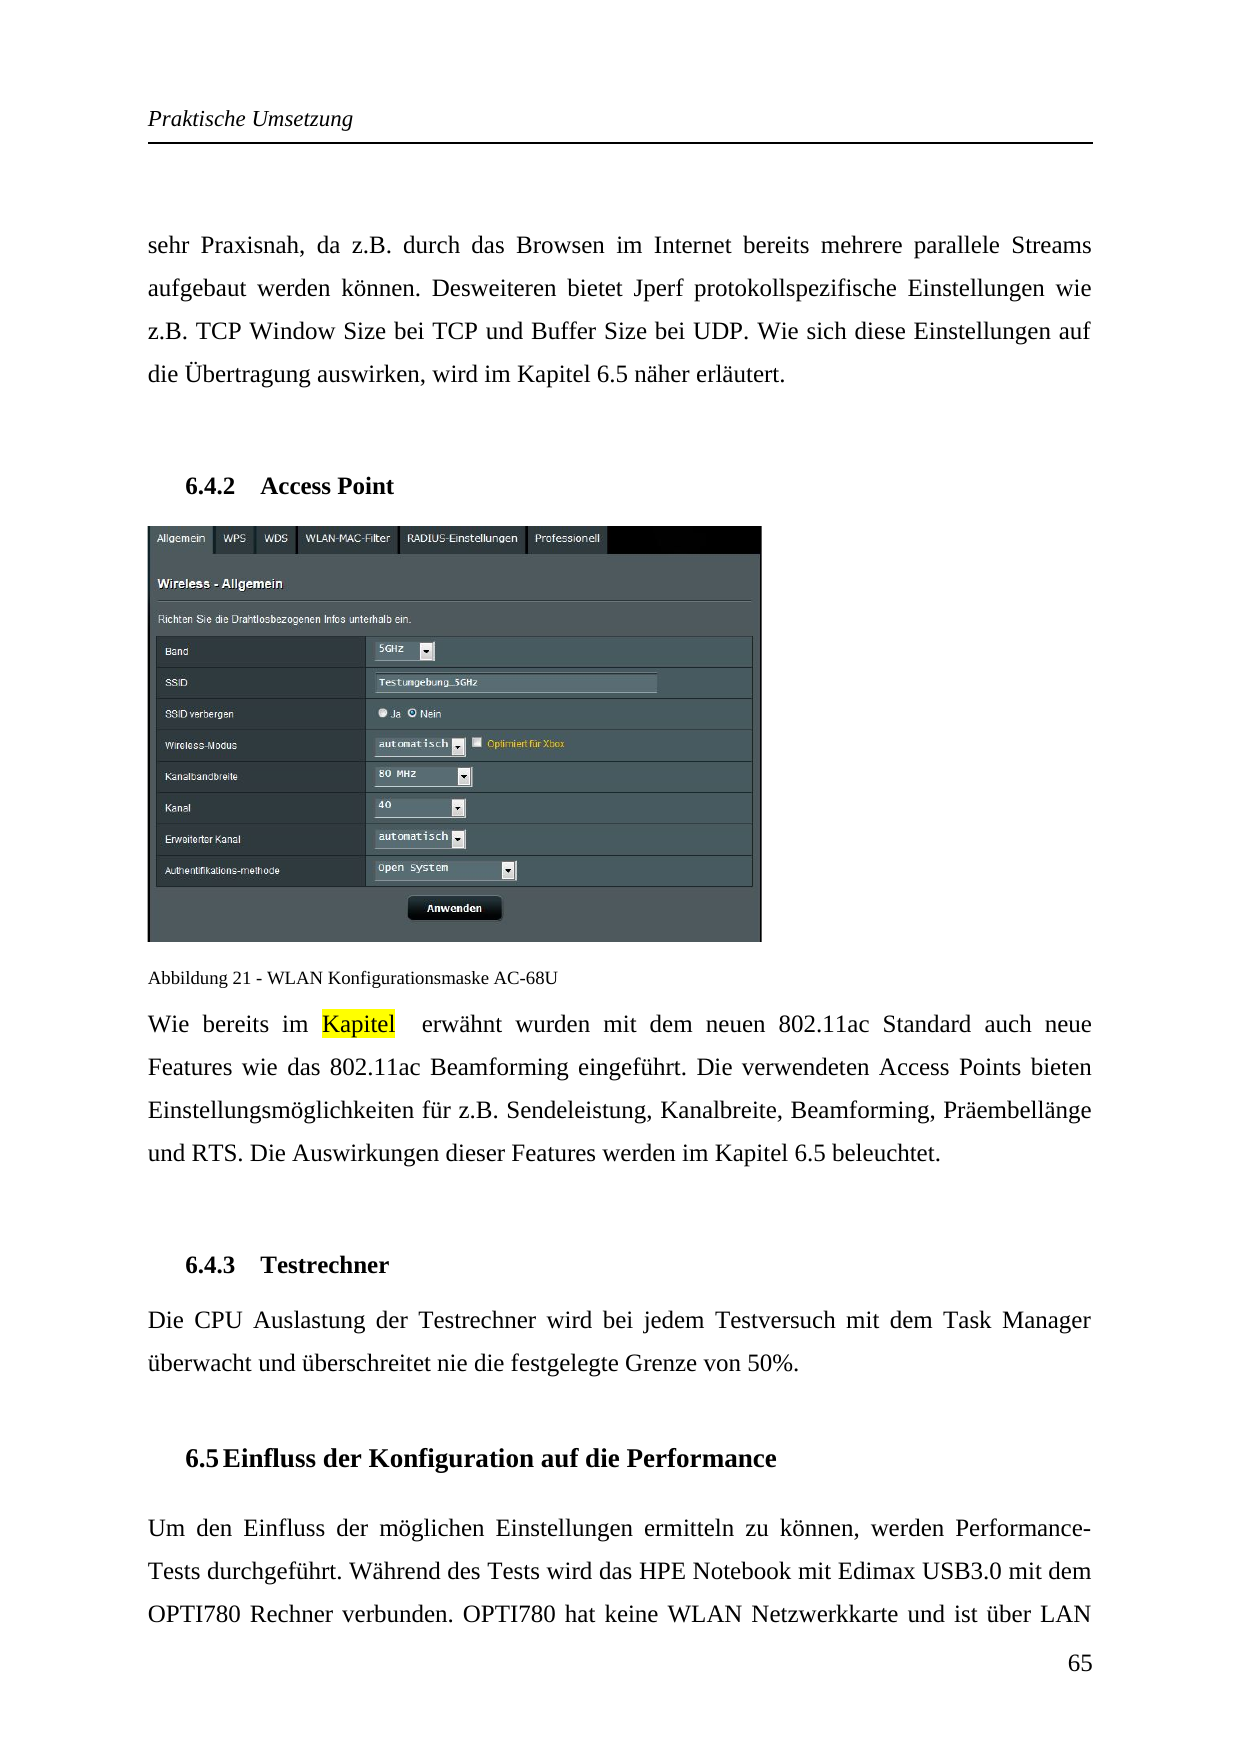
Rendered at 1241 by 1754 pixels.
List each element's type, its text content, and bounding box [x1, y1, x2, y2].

picture [147, 526, 762, 942]
text Die CPU Auslastung der Testrechner wird bei jedem Testversuch mit dem Task Manager überwacht und überschreitet nie die festgelegte Grenze von 50%. [148, 1305, 1093, 1377]
subtitle Testrechner [185, 1250, 1093, 1278]
subtitle Access Point [185, 471, 1093, 499]
text Wie bereits im Kapitel erwähnt wurden mit dem neuen 802.11ac Standard auch neue Features wie das 802.11ac Beamforming eingeführt. Die verwendeten Access Points bieten Einstellungsmöglichkeiten für z.B. Sendeleistung, Kanalbreite, Beamforming, Präembellänge und RTS. Die Auswirkungen dieser Features werden im Kapitel 6.5 beleuchtet. [148, 1009, 1093, 1167]
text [148, 1513, 1093, 1628]
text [148, 230, 1093, 388]
subtitle Einfluss der Konfiguration auf die Performance [185, 1442, 1093, 1473]
text Abbildung 21 - WLAN Konfigurationsmaske AC-68U [148, 967, 1093, 988]
